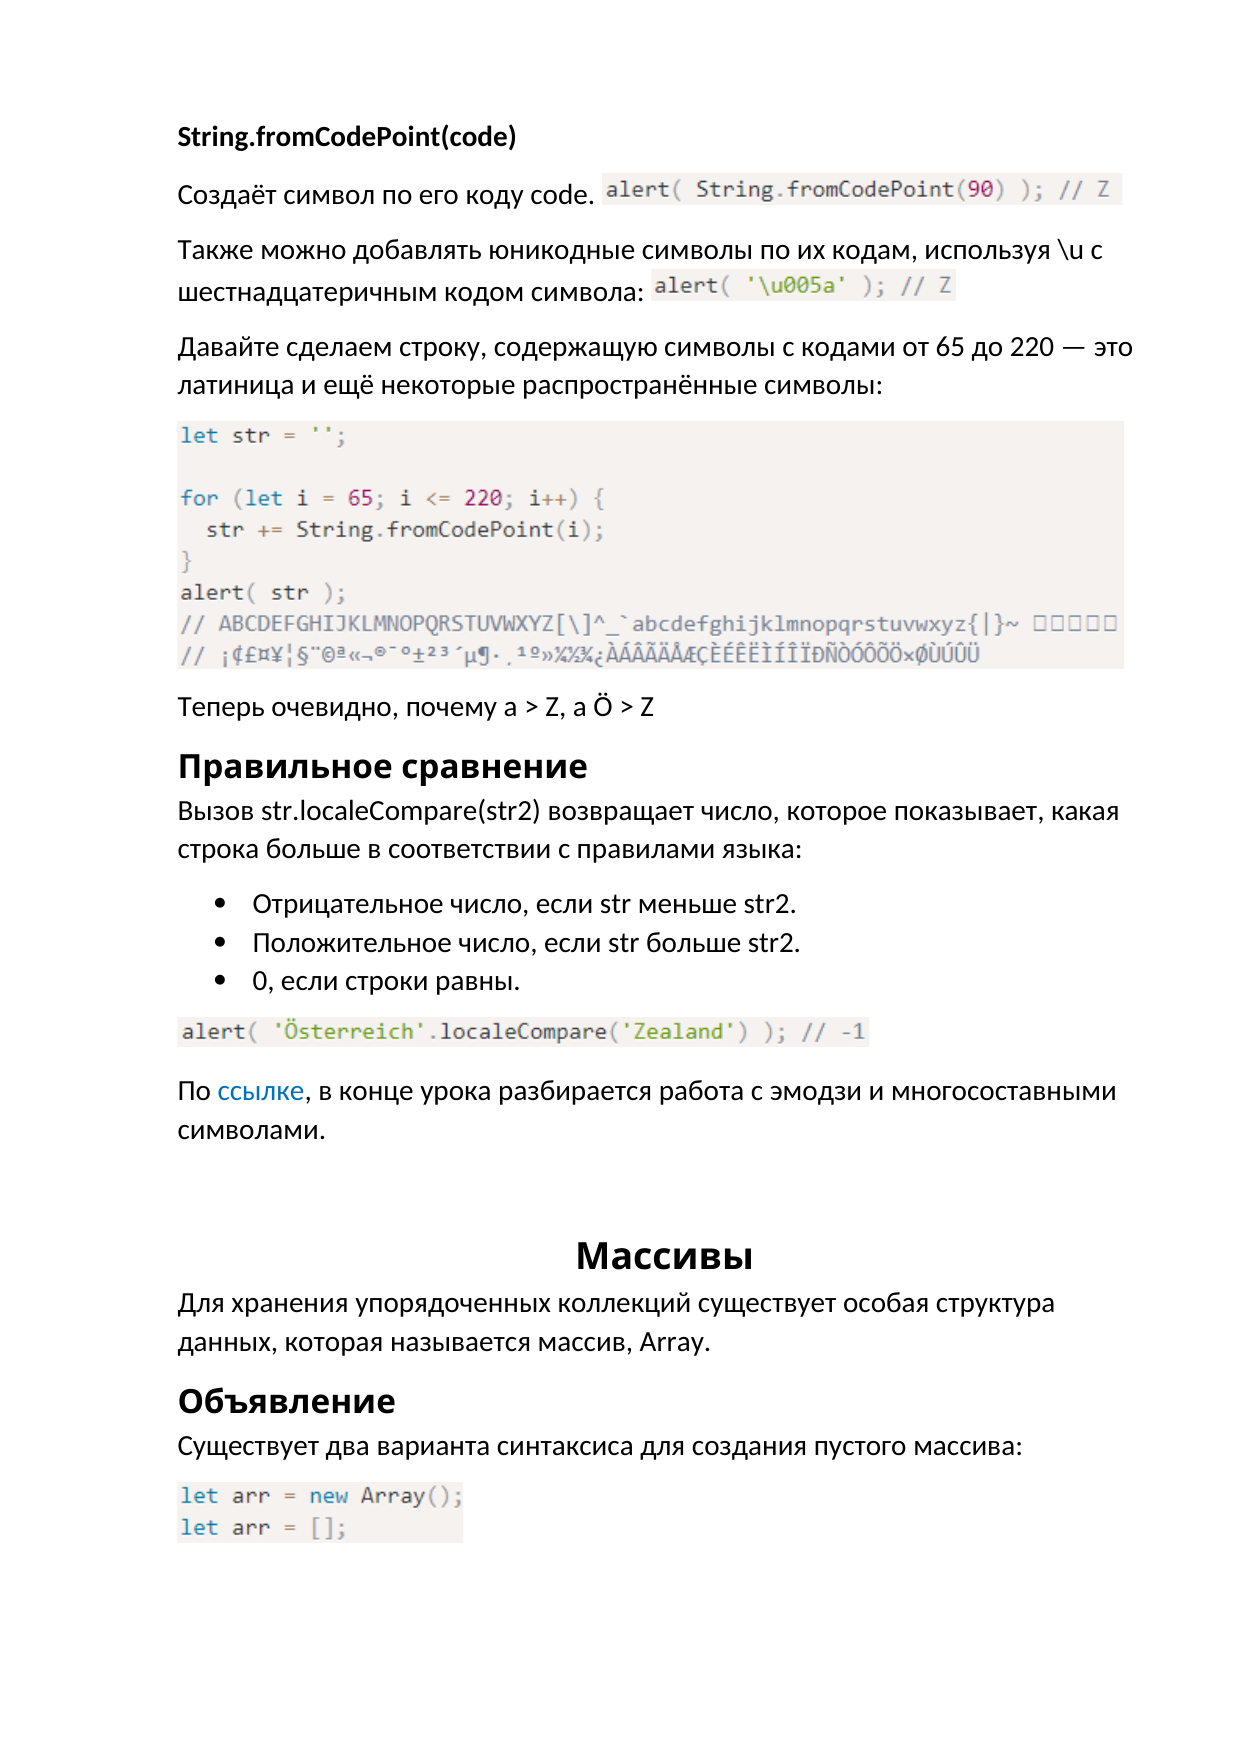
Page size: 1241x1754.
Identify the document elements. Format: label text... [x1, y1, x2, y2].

text Также можно добавлять юникодные символы по их кодам, используя \u с шестнадцатеричным кодом символа: [177, 231, 1152, 308]
subtitle Правильное сравнение [177, 743, 1152, 788]
text Для хранения упорядоченных коллекций существует особая структура данных, которая называется массив, Array. [177, 1284, 1152, 1358]
picture [177, 1017, 870, 1047]
picture [602, 173, 1123, 205]
text По ссылке, в конце урока разбирается работа с эмодзи и многосоставными символами. [177, 1072, 1152, 1146]
text Давайте сделаем строку, содержащую символы с кодами от 65 до 220 — это латиница и ещё некоторые распространённые символы: [177, 328, 1152, 402]
text Существует два варианта синтаксиса для создания пустого массива: [177, 1427, 1152, 1462]
text Вызов str.localeCompare(str2) возвращает число, которое показывает, какая строка больше в соответствии с правилами языка: [177, 792, 1152, 866]
picture [651, 269, 957, 301]
list Положительное число, если str больше str2. [215, 924, 1152, 959]
subtitle Массивы [177, 1229, 1152, 1280]
picture [177, 1482, 464, 1543]
subtitle Объявление [177, 1378, 1152, 1423]
text Теперь очевидно, почему a > Z, а Ö > Z [177, 688, 1152, 723]
list Отрицательное число, если str меньше str2. [215, 885, 1152, 921]
list 0, если строки равны. [215, 962, 1152, 998]
text String.fromCodePoint(code) [177, 118, 1152, 154]
picture [177, 421, 1125, 669]
